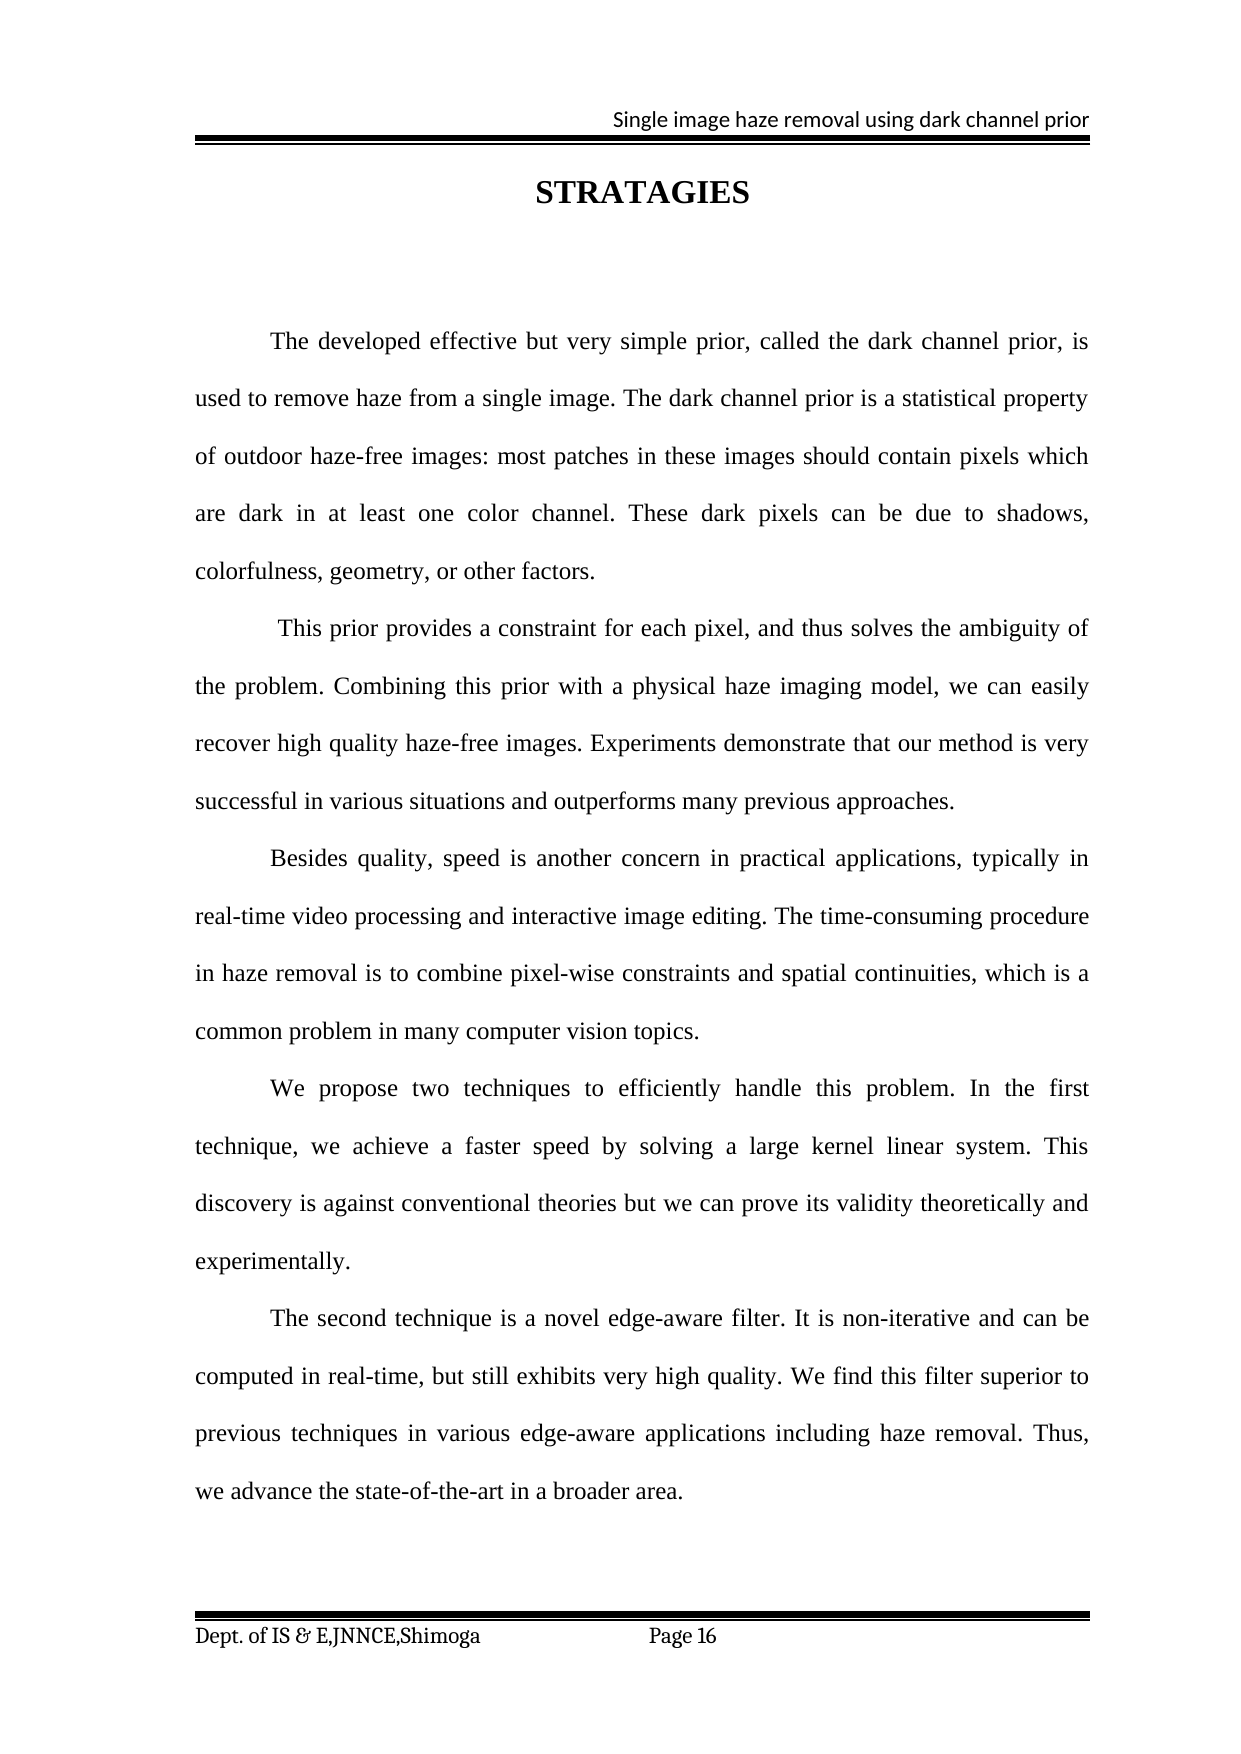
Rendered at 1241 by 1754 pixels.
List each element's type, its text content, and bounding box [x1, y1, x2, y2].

text STRATAGIES [195, 172, 1090, 211]
text Besides quality, speed is another concern in practical applications, typically in real-time video processing and interactive image editing. The time-consuming procedure in haze removal is to combine pixel-wise constraints and spatial continuities, which is a common problem in many computer vision topics. [195, 843, 1090, 1044]
text This prior provides a constraint for each pixel, and thus solves the ambiguity of the problem. Combining this prior with a physical haze imaging model, we can easily recover high quality haze-free images. Experiments demonstrate that our method is very successful in various situations and outperforms many previous approaches. [195, 613, 1090, 814]
text The developed effective but very simple prior, called the dark channel prior, is used to remove haze from a single image. The dark channel prior is a statistical property of outdoor haze-free images: most patches in these images should contain pixels which are dark in at least one color channel. These dark pixels can be due to shadows, colorfulness, geometry, or other factors. [195, 326, 1090, 584]
text The second technique is a novel edge-aware filter. It is non-iterative and can be computed in real-time, but still exhibits very high quality. We find this filter superior to previous techniques in various edge-aware applications including haze removal. Thus, we advance the state-of-the-art in a broader area. [195, 1303, 1090, 1504]
text We propose two techniques to efficiently handle this problem. In the first technique, we achieve a faster speed by solving a large kernel linear system. This discovery is against conventional theories but we can prove its validity theoretically and experimentally. [195, 1073, 1090, 1274]
